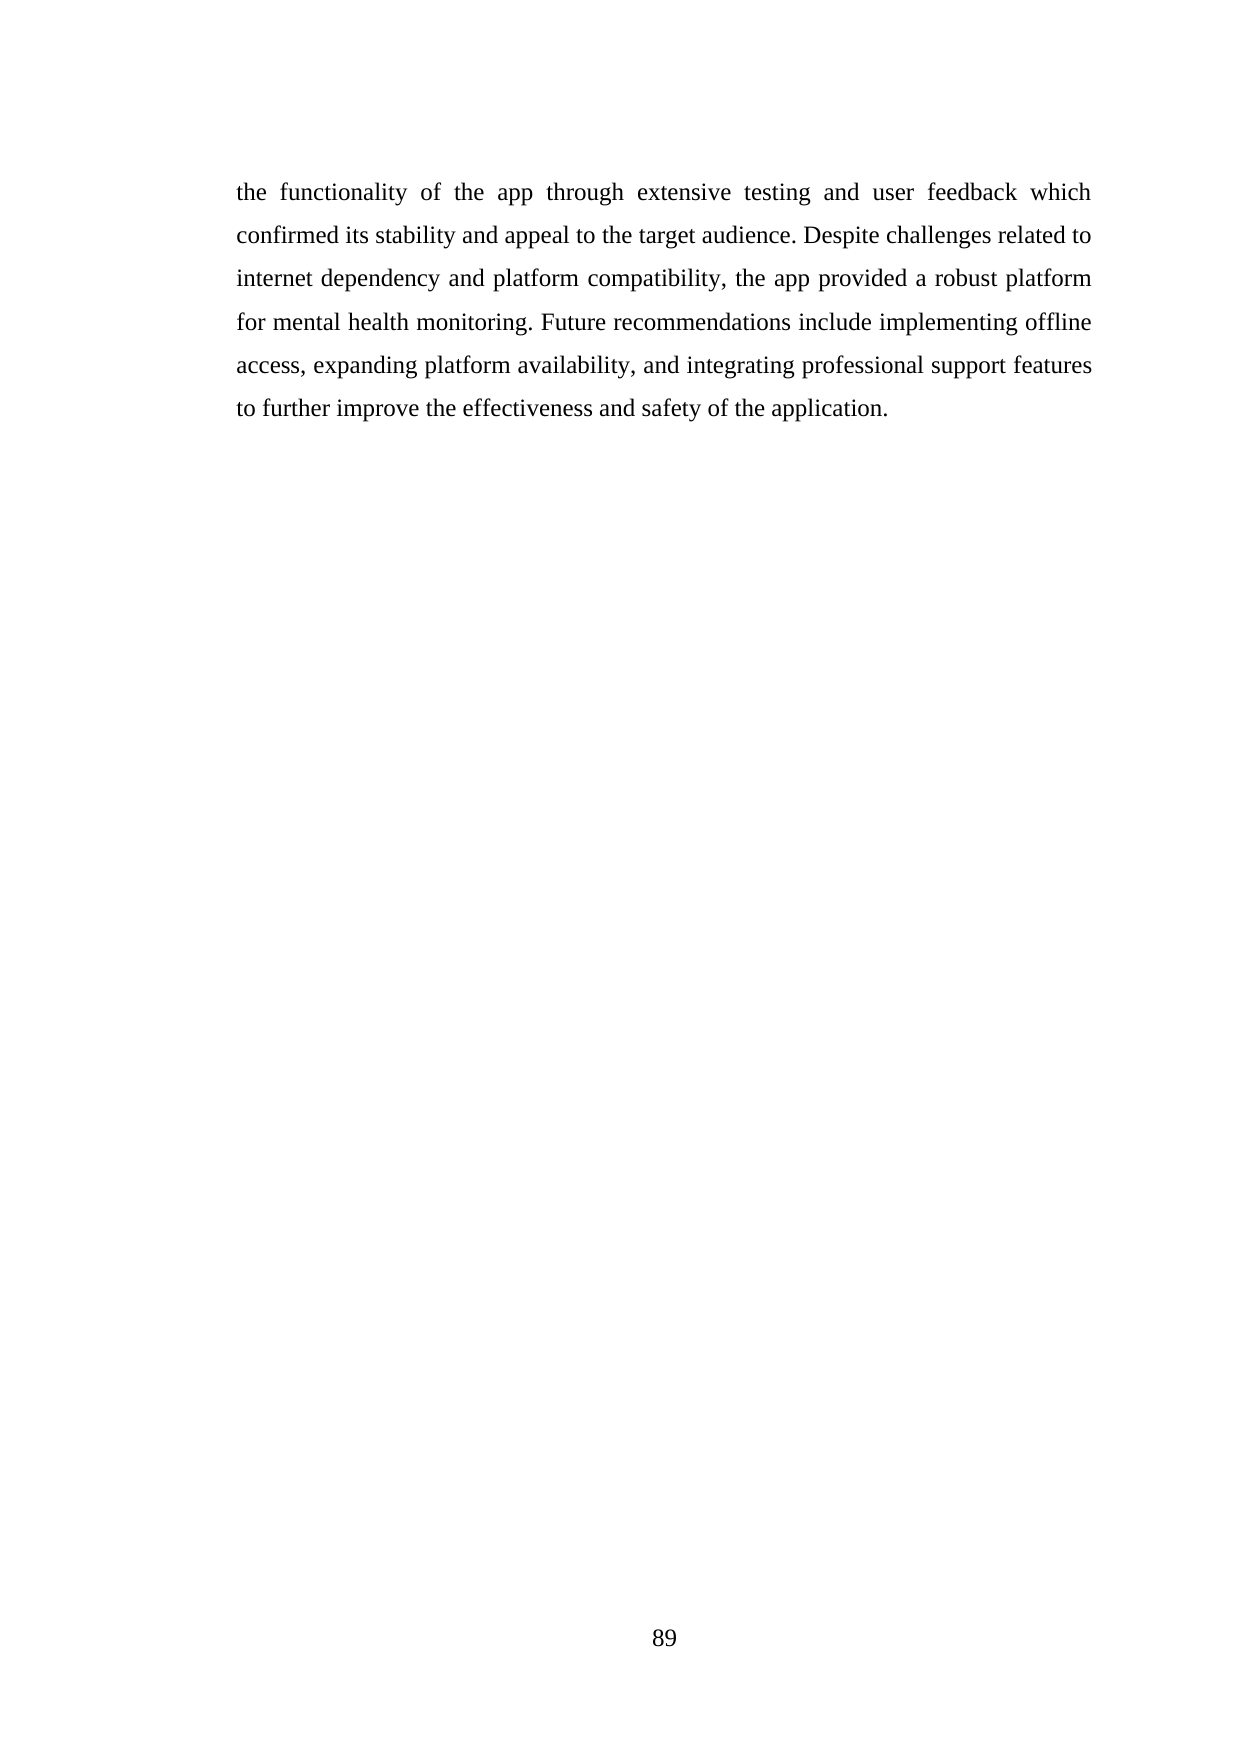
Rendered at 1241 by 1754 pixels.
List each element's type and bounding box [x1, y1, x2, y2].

text [236, 177, 1092, 422]
